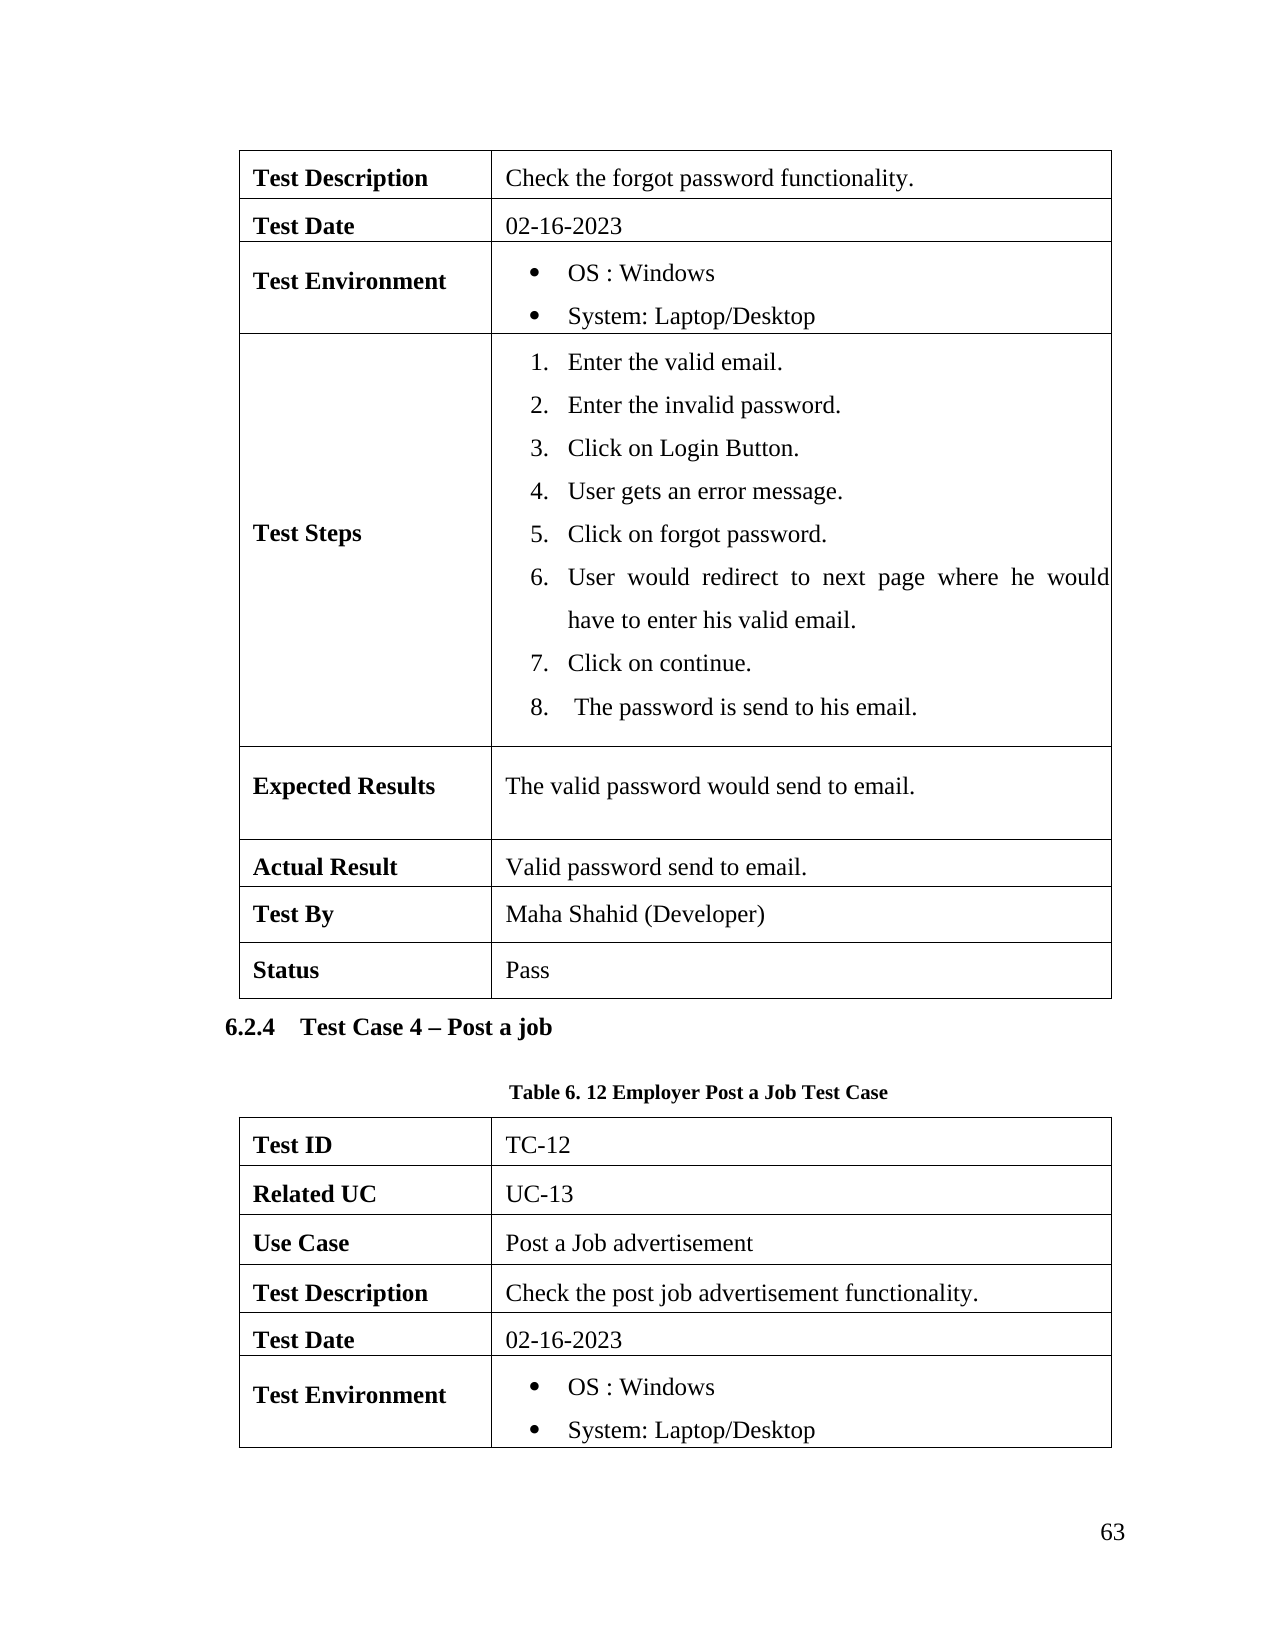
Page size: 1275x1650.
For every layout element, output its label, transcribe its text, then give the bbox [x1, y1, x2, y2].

table_cell Status [240, 943, 491, 998]
table_cell The valid password would send to email. [492, 747, 1111, 839]
table_cell Test Description [240, 1265, 491, 1312]
table_cell OS : Windows System: Laptop/Desktop [492, 242, 1111, 333]
table_cell Expected Results [240, 747, 491, 839]
table_cell UC-13 [492, 1166, 1111, 1214]
table_cell Test Environment [240, 1356, 491, 1447]
table_header TC-12 [492, 1118, 1111, 1165]
table_cell Check the forgot password functionality. [492, 151, 1111, 198]
table_cell Test Environment [240, 242, 491, 333]
table_cell 02-16-2023 [492, 199, 1111, 241]
table_cell Pass [492, 943, 1111, 998]
table_cell Check the post job advertisement functionality. [492, 1265, 1111, 1312]
table_cell Test By [240, 887, 491, 942]
table_cell 02-16-2023 [492, 1313, 1111, 1355]
subtitle Test Case 4 – Post a job [225, 1012, 1125, 1041]
text Table 6. 12 Employer Post a Job Test Case [272, 1080, 1125, 1104]
table_cell Test Description [240, 151, 491, 198]
table_cell Actual Result [240, 840, 491, 886]
table_cell Post a Job advertisement [492, 1215, 1111, 1264]
table_cell Test Date [240, 199, 491, 241]
table_cell Use Case [240, 1215, 491, 1264]
table_cell Enter the valid email. Enter the invalid password. Click on Login Button. User gets an error message. Click on forgot password. User would redirect to next page where he would have to enter his valid email. Click on continue. The password is send to his email. [492, 334, 1111, 746]
table_cell Related UC [240, 1166, 491, 1214]
table_header Test ID [240, 1118, 491, 1165]
table_cell Maha Shahid (Developer) [492, 887, 1111, 942]
table_cell Test Date [240, 1313, 491, 1355]
table_cell Test Steps [240, 334, 491, 746]
table_cell OS : Windows System: Laptop/Desktop [492, 1356, 1111, 1447]
table_cell Valid password send to email. [492, 840, 1111, 886]
